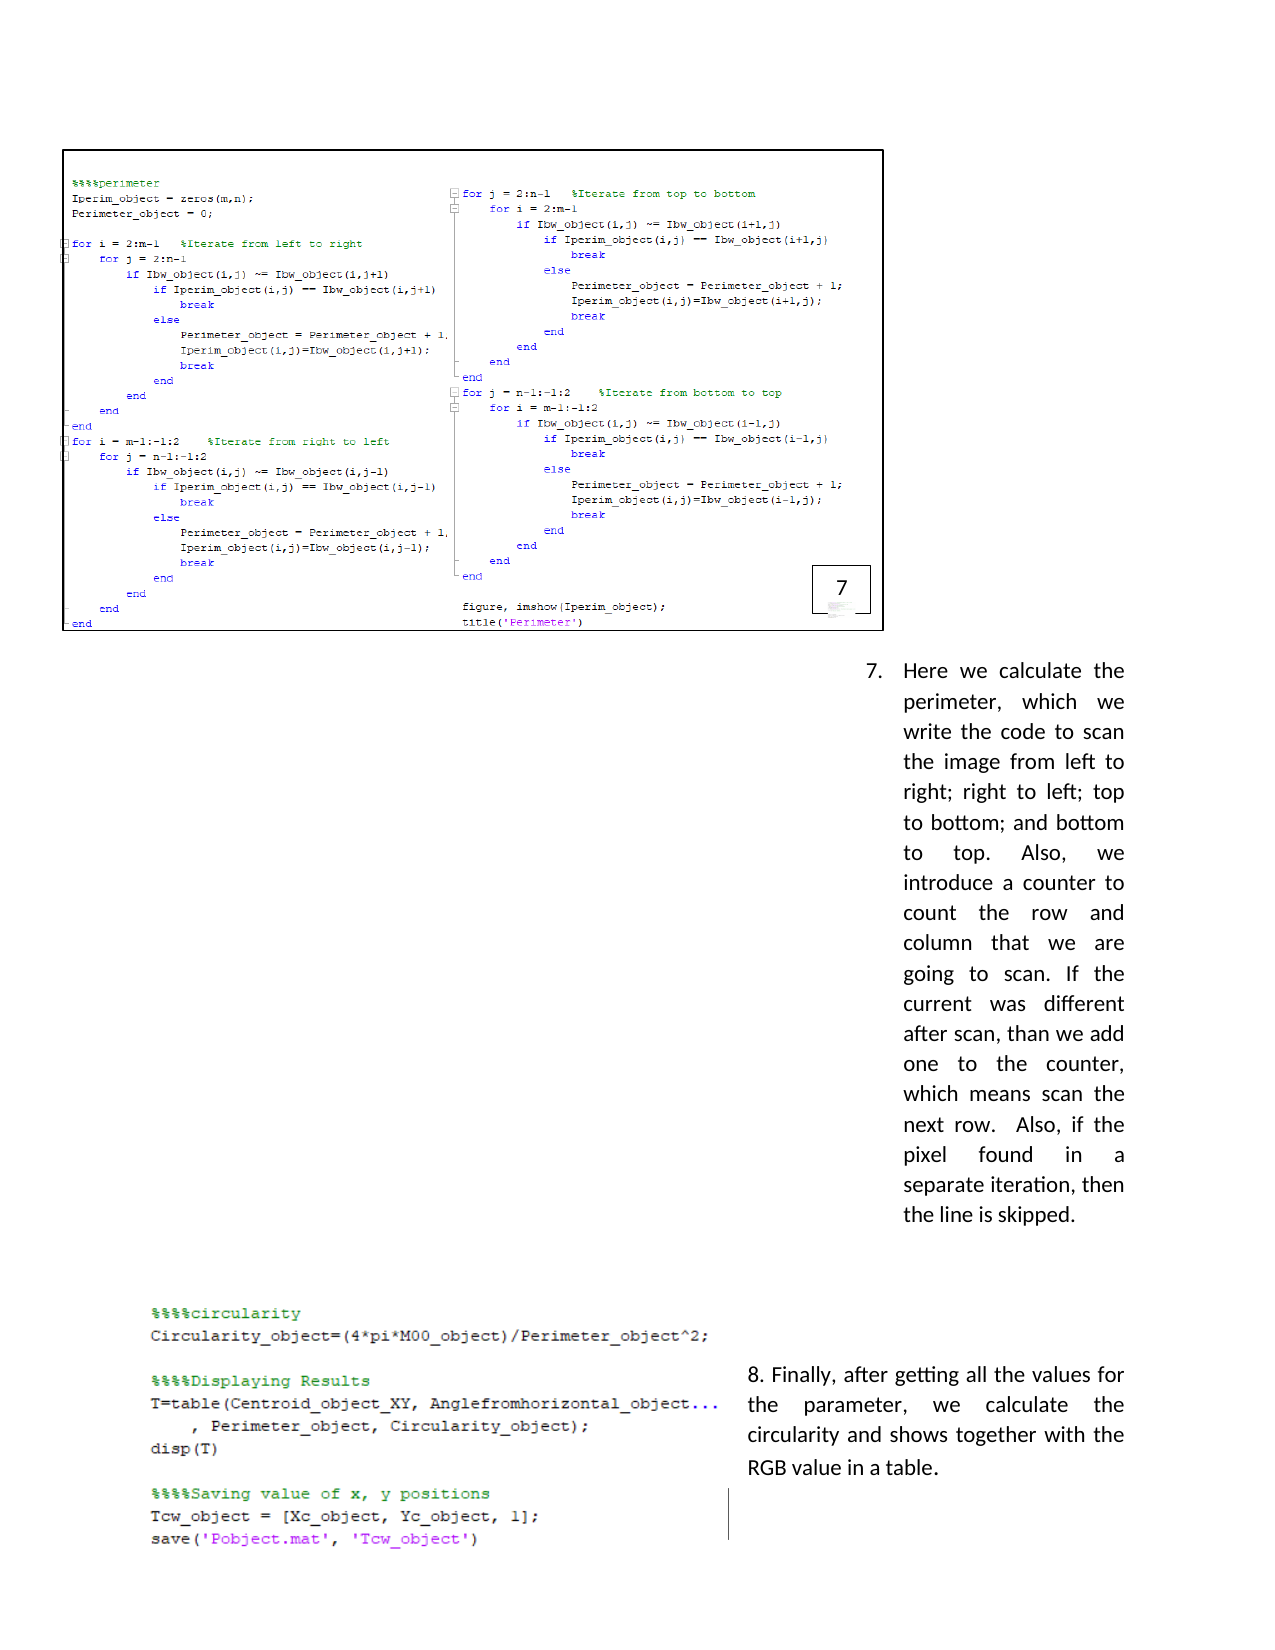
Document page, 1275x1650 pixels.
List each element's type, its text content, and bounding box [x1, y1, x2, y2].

list Here we calculate the perimeter, which we write the code to scan the image from left to right; right to left; top to bottom; and bottom to top. Also, we introduce a counter to count the row and column that we are going to scan. If the current was different after scan, than we add one to the counter, which means scan the next row. Also, if the pixel found in a separate iteration, then the line is skipped. [866, 150, 1125, 1228]
text 8. Finally, after getting all the values for the parameter, we calculate the circularity and shows together with the RGB value in a table. [729, 1360, 1125, 1481]
picture [64, 170, 860, 630]
picture [142, 1297, 729, 1550]
picture [56, 170, 62, 630]
